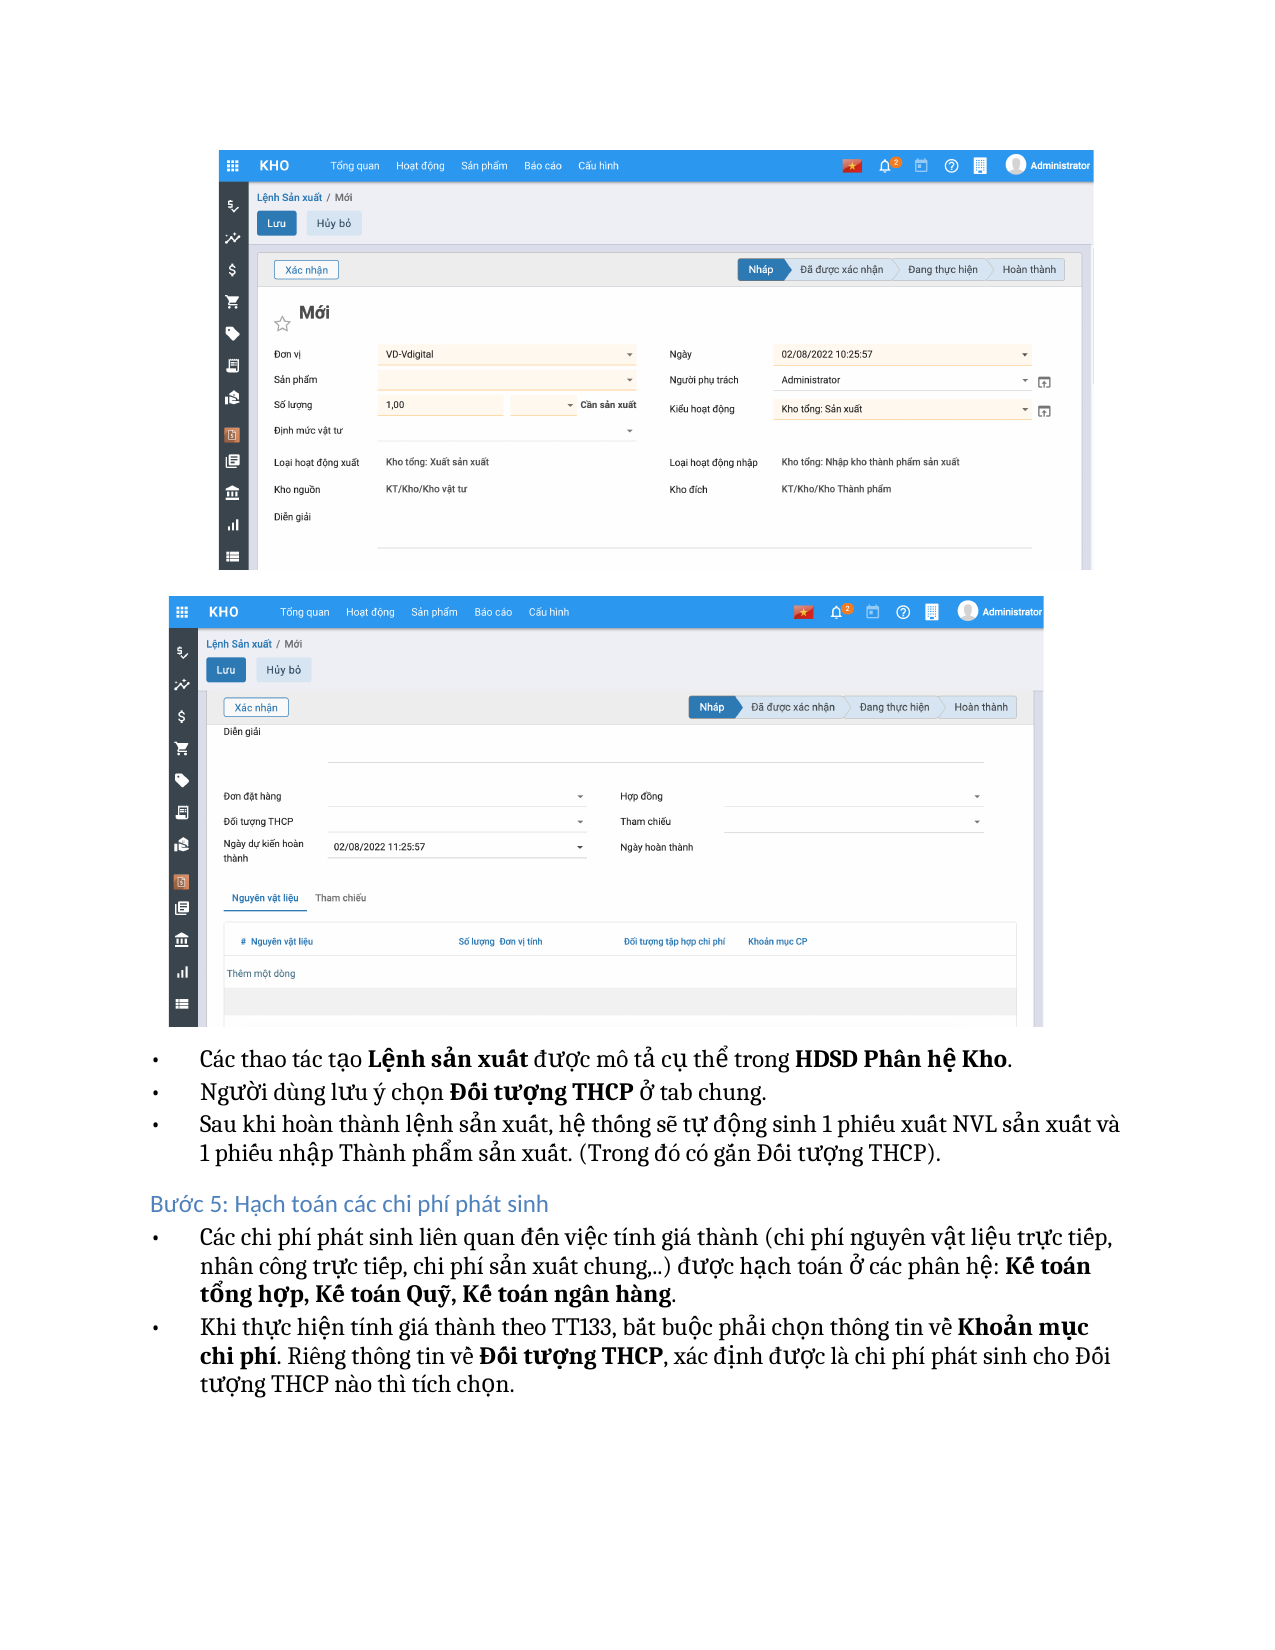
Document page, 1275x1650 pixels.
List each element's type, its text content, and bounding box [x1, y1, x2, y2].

list Các thao tác tạo Lệnh sản xuất được mô tả cụ thể trong HDSD Phân hệ Kho. [150, 1045, 1125, 1074]
picture [168, 596, 1044, 1027]
list Các chi phí phát sinh liên quan đến việc tính giá thành (chi phí nguyên vật liệu trực tiếp, nhân công trực tiếp, chi phí sản xuất chung,..) được hạch toán ở các phân hệ: Kế toán tổng hợp, Kế toán Quỹ, Kế toán ngân hàng. [150, 1223, 1125, 1309]
list Khi thực hiện tính giá thành theo TT133, bắt buộc phải chọn thông tin về Khoản mục chi phí. Riêng thông tin về Đối tượng THCP, xác định được là chi phí phát sinh cho Đối tượng THCP nào thì tích chọn. [150, 1313, 1125, 1399]
picture [218, 150, 1094, 570]
subtitle Bước 5: Hạch toán các chi phí phát sinh [150, 1189, 1125, 1219]
list Người dùng lưu ý chọn Đối tượng THCP ở tab chung. [150, 1078, 1125, 1107]
list Sau khi hoàn thành lệnh sản xuất, hệ thống sẽ tự động sinh 1 phiếu xuất NVL sản xuất và 1 phiếu nhập Thành phẩm sản xuất. (Trong đó có gắn Đối tượng THCP). [150, 1110, 1125, 1168]
